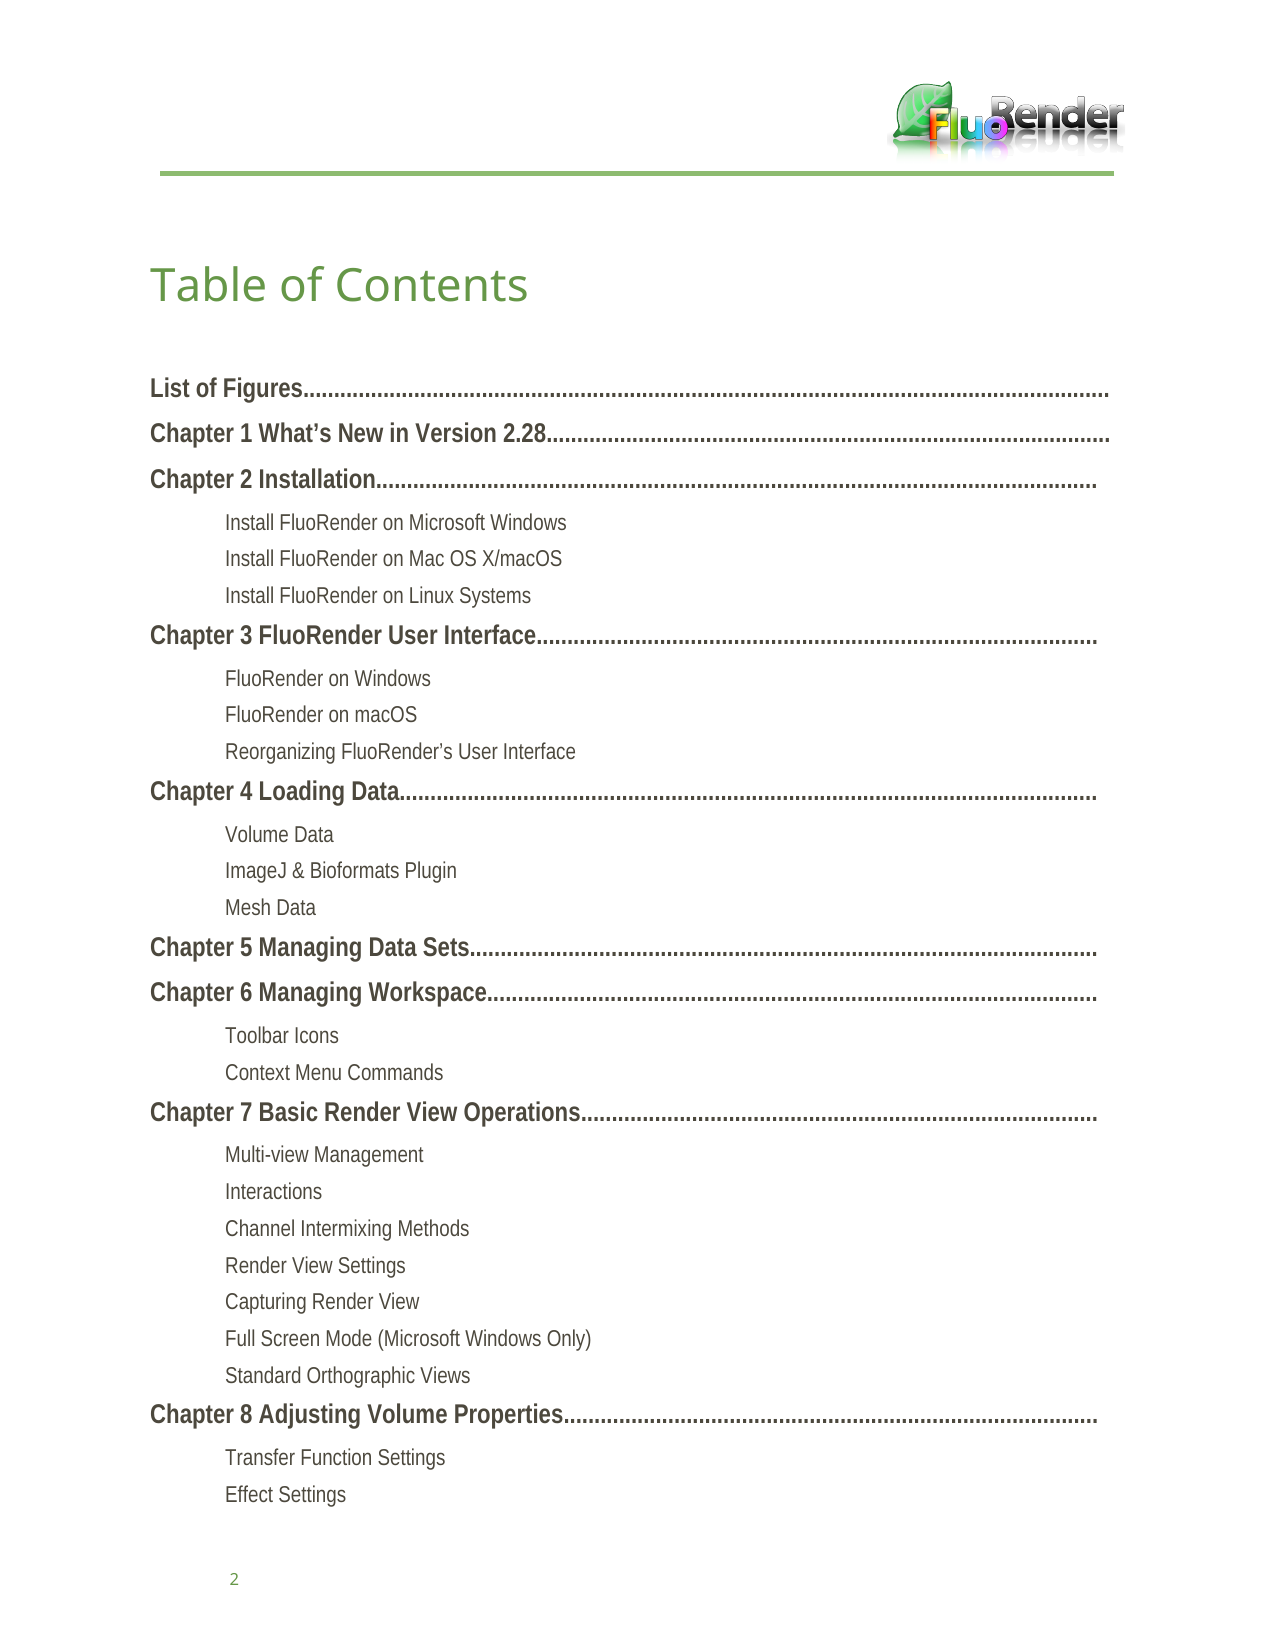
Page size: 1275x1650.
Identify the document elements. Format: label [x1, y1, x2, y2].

picture [887, 75, 1125, 165]
